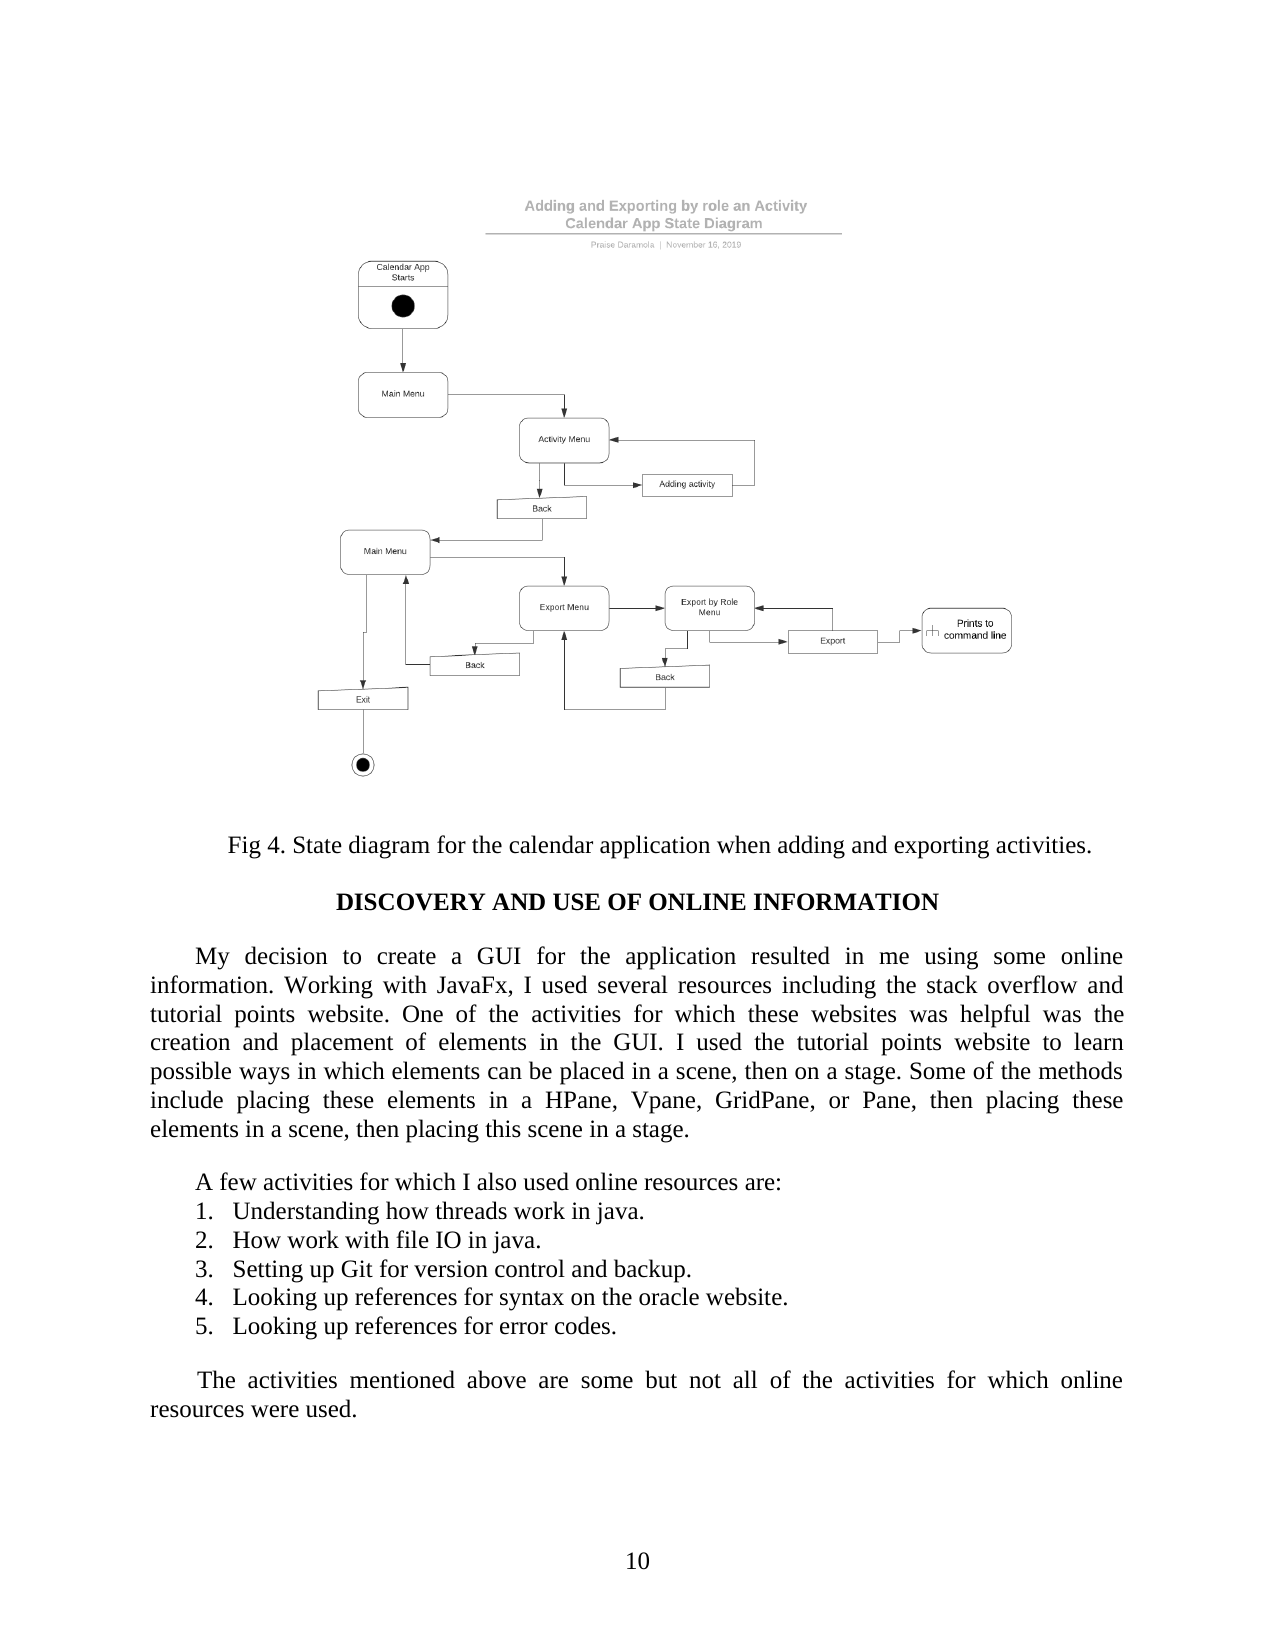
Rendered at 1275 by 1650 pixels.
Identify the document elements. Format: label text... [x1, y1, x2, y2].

picture [195, 149, 1132, 805]
text My decision to create a GUI for the application resulted in me using some online information. Working with JavaFx, I used several resources including the stack overflow and tutorial points website. One of the activities for which these websites was helpful was the creation and placement of elements in the GUI. I used the tutorial points website to learn possible ways in which elements can be placed in a scene, then on a stage. Some of the methods include placing these elements in a HPane, Vpane, GridPane, or Pane, then placing these elements in a scene, then placing this scene in a stage. [150, 941, 1125, 1142]
text The activities mentioned above are some but not all of the activities for which online resources were used. [150, 1365, 1125, 1422]
text Discovery and USE OF ONLINE INformation [150, 887, 1125, 916]
list How work with file IO in java. [195, 1225, 1125, 1254]
list Setting up Git for version control and backup. [195, 1254, 1125, 1282]
list Looking up references for syntax on the oracle website. [195, 1282, 1125, 1311]
list Understanding how threads work in java. [195, 1196, 1125, 1225]
text Fig 4. State diagram for the calendar application when adding and exporting activities. [150, 830, 1125, 859]
text A few activities for which I also used online resources are: [150, 1167, 1125, 1196]
list Looking up references for error codes. [195, 1311, 1125, 1340]
